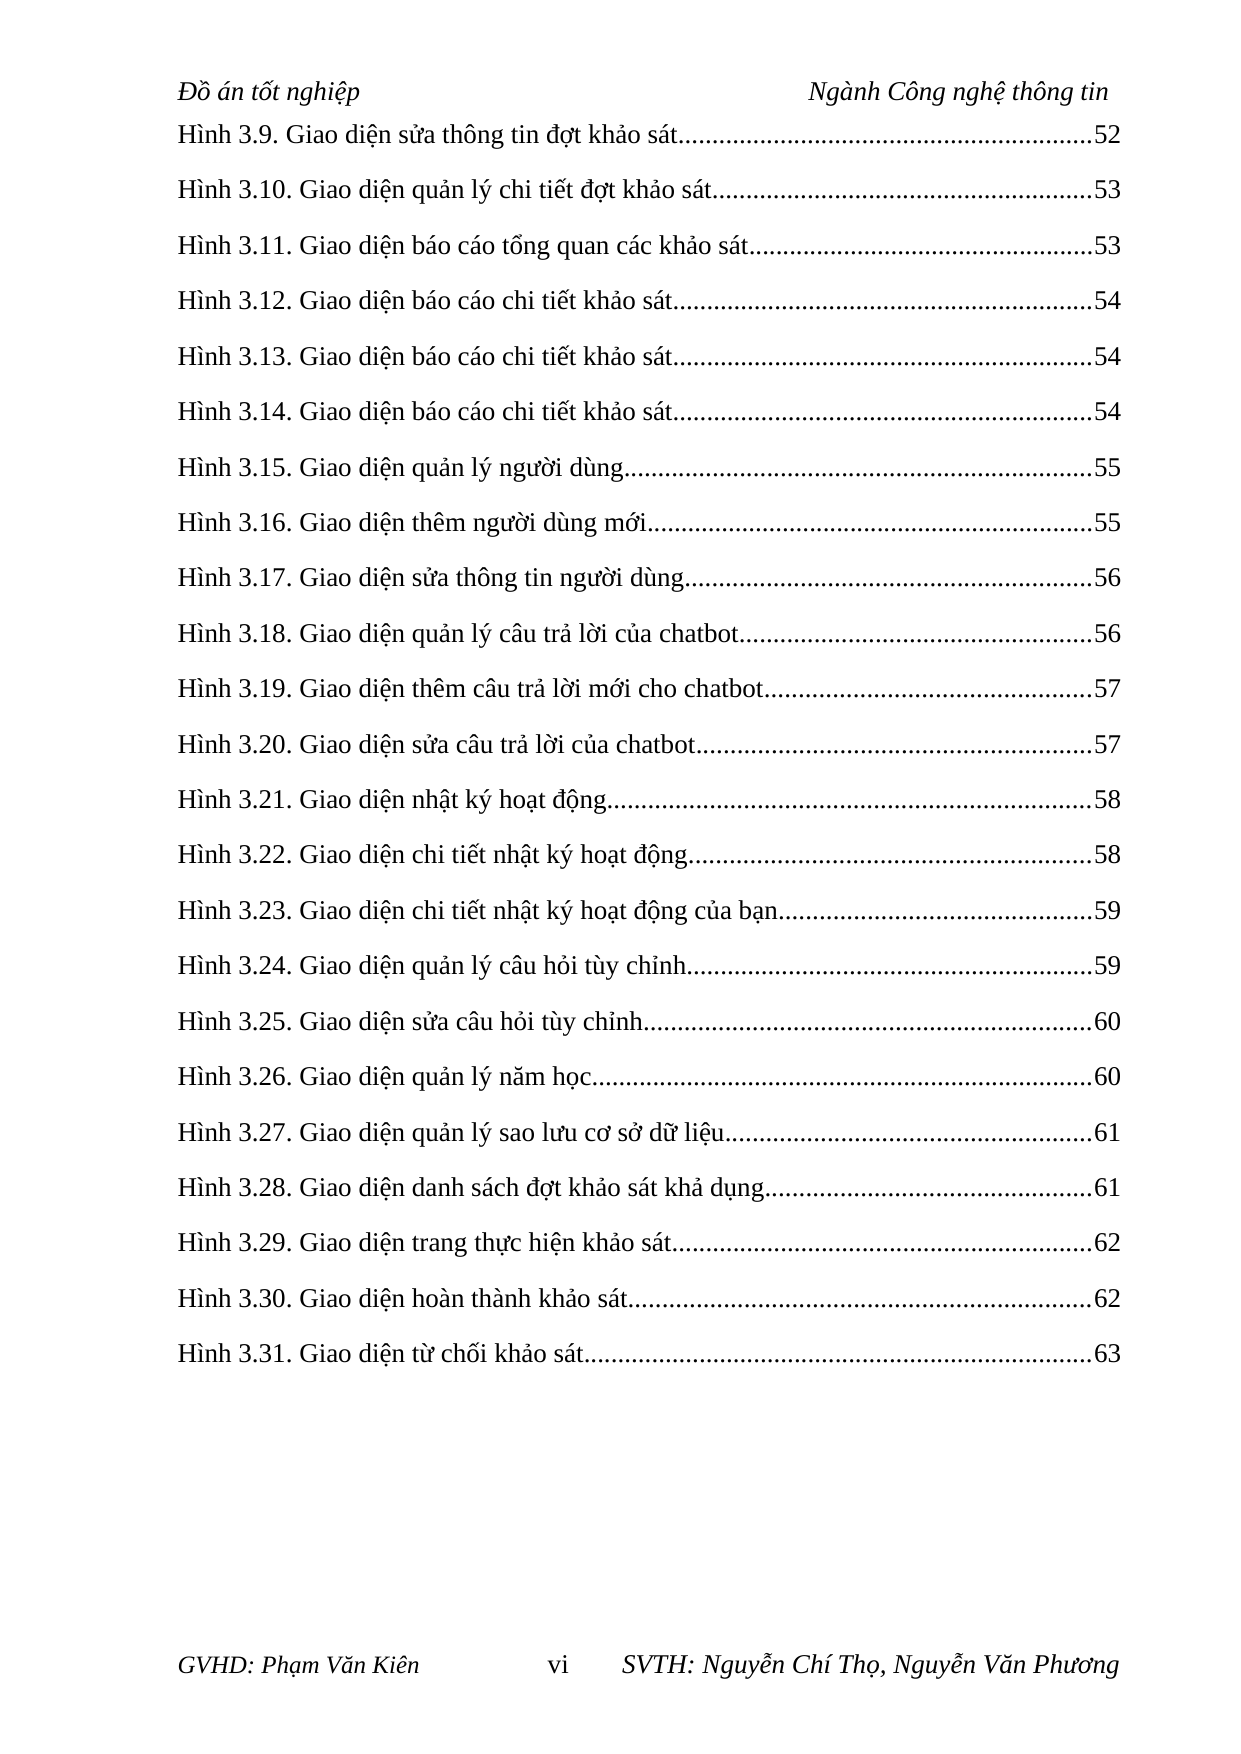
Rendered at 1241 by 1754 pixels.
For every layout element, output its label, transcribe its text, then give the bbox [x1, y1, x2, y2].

text Hình 3.25. Giao diện sửa câu hỏi tùy chỉnh 60 [177, 1005, 1122, 1036]
text Hình 3.29. Giao diện trang thực hiện khảo sát 62 [177, 1226, 1122, 1258]
text Hình 3.22. Giao diện chi tiết nhật ký hoạt động 58 [177, 838, 1122, 870]
text Hình 3.16. Giao diện thêm người dùng mới 55 [177, 506, 1122, 537]
text Hình 3.18. Giao diện quản lý câu trả lời của chatbot 56 [177, 617, 1122, 648]
text Hình 3.31. Giao diện từ chối khảo sát 63 [177, 1337, 1122, 1368]
text Hình 3.23. Giao diện chi tiết nhật ký hoạt động của bạn 59 [177, 894, 1122, 925]
text Hình 3.26. Giao diện quản lý năm học 60 [177, 1060, 1122, 1091]
text Hình 3.11. Giao diện báo cáo tổng quan các khảo sát 53 [177, 229, 1122, 260]
text Hình 3.9. Giao diện sửa thông tin đợt khảo sát 52 [177, 118, 1122, 149]
text Hình 3.27. Giao diện quản lý sao lưu cơ sở dữ liệu 61 [177, 1116, 1122, 1147]
text Hình 3.17. Giao diện sửa thông tin người dùng 56 [177, 561, 1122, 593]
text Hình 3.14. Giao diện báo cáo chi tiết khảo sát 54 [177, 395, 1122, 426]
text Hình 3.19. Giao diện thêm câu trả lời mới cho chatbot 57 [177, 672, 1122, 703]
text Hình 3.28. Giao diện danh sách đợt khảo sát khả dụng 61 [177, 1171, 1122, 1202]
text Hình 3.21. Giao diện nhật ký hoạt động 58 [177, 783, 1122, 814]
text Hình 3.15. Giao diện quản lý người dùng 55 [177, 451, 1122, 482]
text Hình 3.10. Giao diện quản lý chi tiết đợt khảo sát 53 [177, 173, 1122, 205]
text Hình 3.30. Giao diện hoàn thành khảo sát 62 [177, 1282, 1122, 1313]
text Hình 3.24. Giao diện quản lý câu hỏi tùy chỉnh 59 [177, 949, 1122, 981]
text Hình 3.13. Giao diện báo cáo chi tiết khảo sát 54 [177, 340, 1122, 371]
text Hình 3.20. Giao diện sửa câu trả lời của chatbot 57 [177, 728, 1122, 759]
text Hình 3.12. Giao diện báo cáo chi tiết khảo sát 54 [177, 284, 1122, 316]
